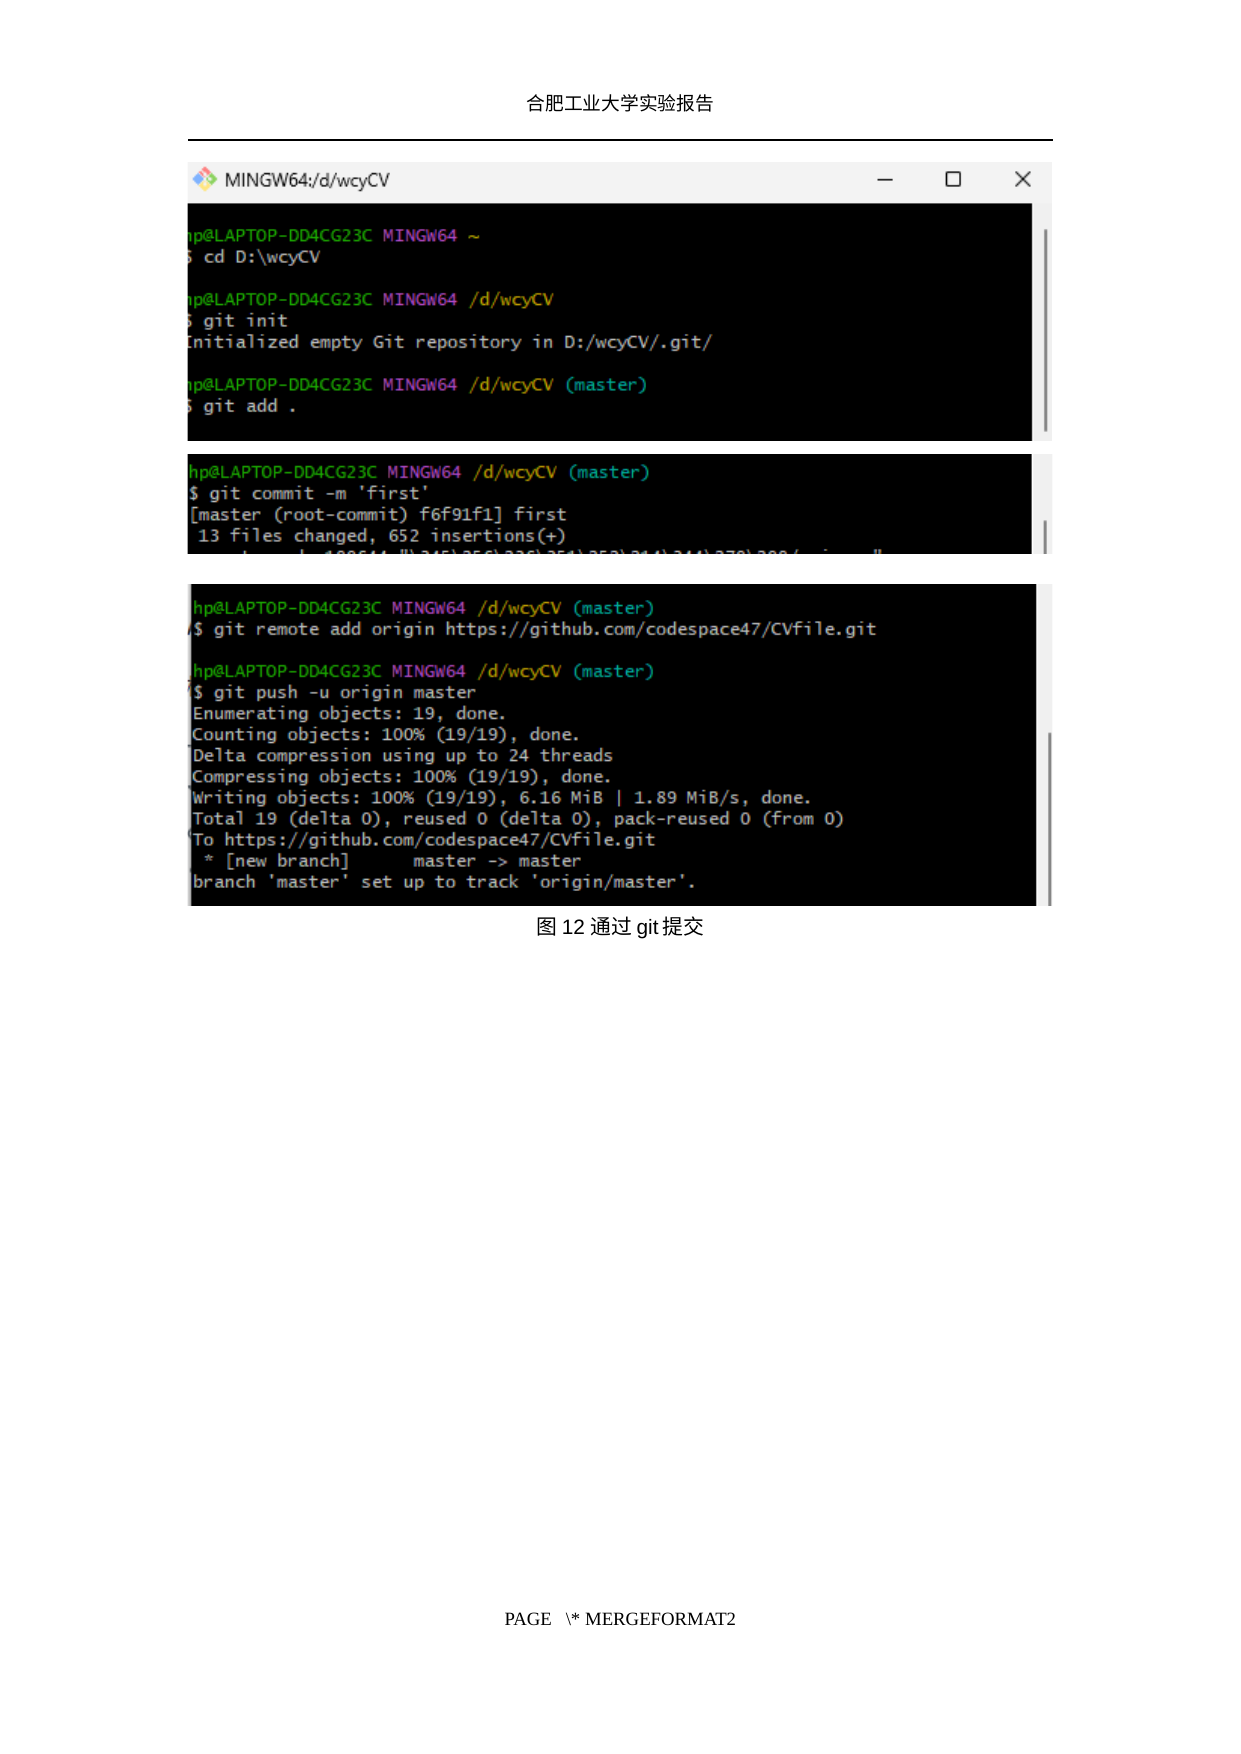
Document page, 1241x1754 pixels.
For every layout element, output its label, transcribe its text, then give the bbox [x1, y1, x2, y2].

text 图 12 通过git提交 [187, 909, 1053, 942]
picture [187, 162, 1052, 441]
picture [187, 584, 1053, 906]
picture [187, 454, 1053, 554]
